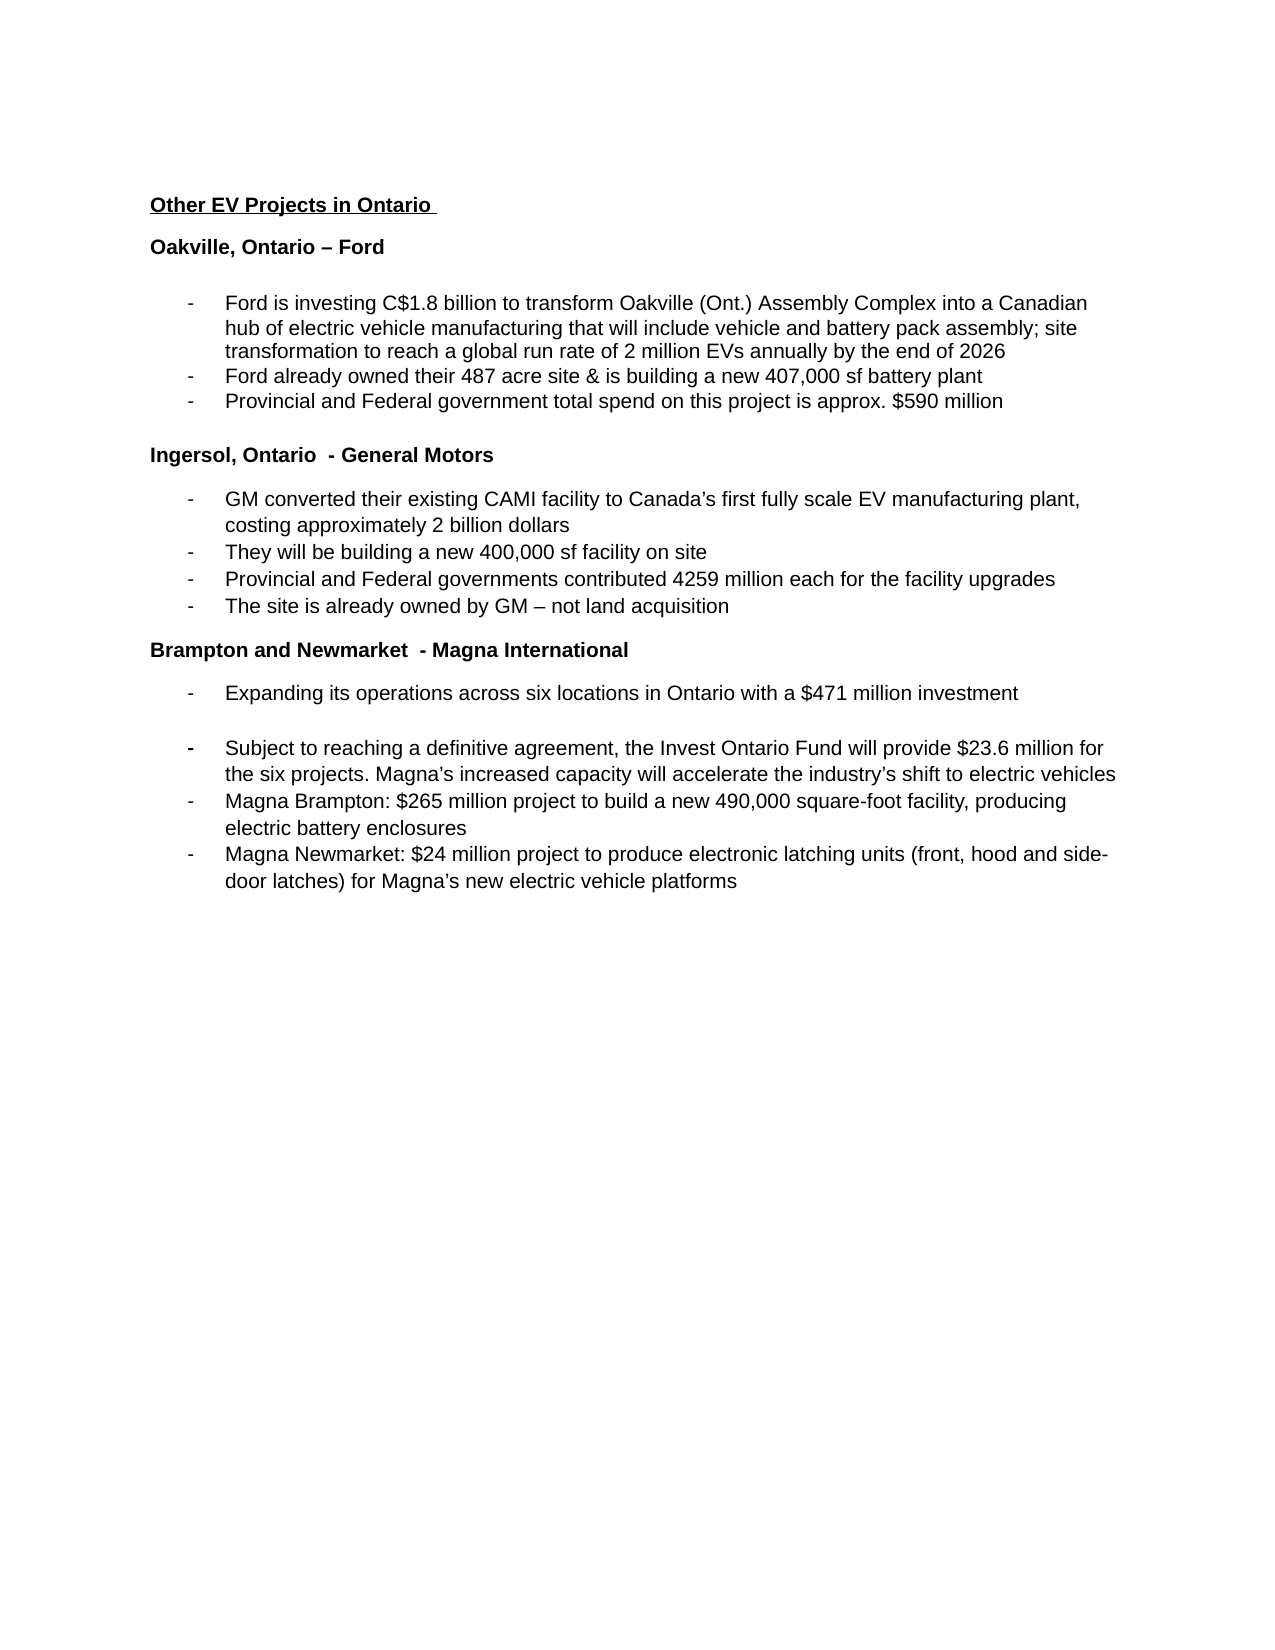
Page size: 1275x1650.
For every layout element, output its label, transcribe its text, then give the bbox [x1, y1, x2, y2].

list Expanding its operations across six locations in Ontario with a $471 million investment [187, 680, 1125, 706]
list Provincial and Federal governments contributed 4259 million each for the facility upgrades [187, 566, 1125, 592]
list Ford already owned their 487 acre site & is building a new 407,000 sf battery plant [187, 363, 1125, 389]
list Provincial and Federal government total spend on this project is approx. $590 million [187, 389, 1125, 414]
list Ford is investing C$1.8 billion to transform Oakville (Ont.) Assembly Complex into a Canadian hub of electric vehicle manufacturing that will include vehicle and battery pack assembly; site transformation to reach a global run rate of 2 million EVs annually by the end of 2026 [187, 290, 1125, 363]
list The site is already owned by GM – not land acquisition [187, 594, 1125, 619]
list Magna Newmarket: $24 million project to produce electronic latching units (front, hood and side-door latches) for Magna’s new electric vehicle platforms [187, 841, 1125, 892]
text Oakville, Ontario – Ford [150, 235, 1125, 259]
list GM converted their existing CAMI facility to Canada’s first fully scale EV manufacturing plant, costing approximately 2 billion dollars [187, 486, 1125, 537]
text Brampton and Newmarket - Magna International [150, 638, 1125, 662]
list They will be building a new 400,000 sf facility on site [187, 539, 1125, 564]
list Magna Brampton: $265 million project to build a new 490,000 square-foot facility, producing electric battery enclosures [187, 788, 1125, 839]
list Subject to reaching a definitive agreement, the Invest Ontario Fund will provide $23.6 million for the six projects. Magna’s increased capacity will accelerate the industry’s shift to electric vehicles [187, 735, 1125, 786]
text Ingersol, Ontario - General Motors [150, 443, 1125, 467]
text Other EV Projects in Ontario [150, 192, 1125, 216]
